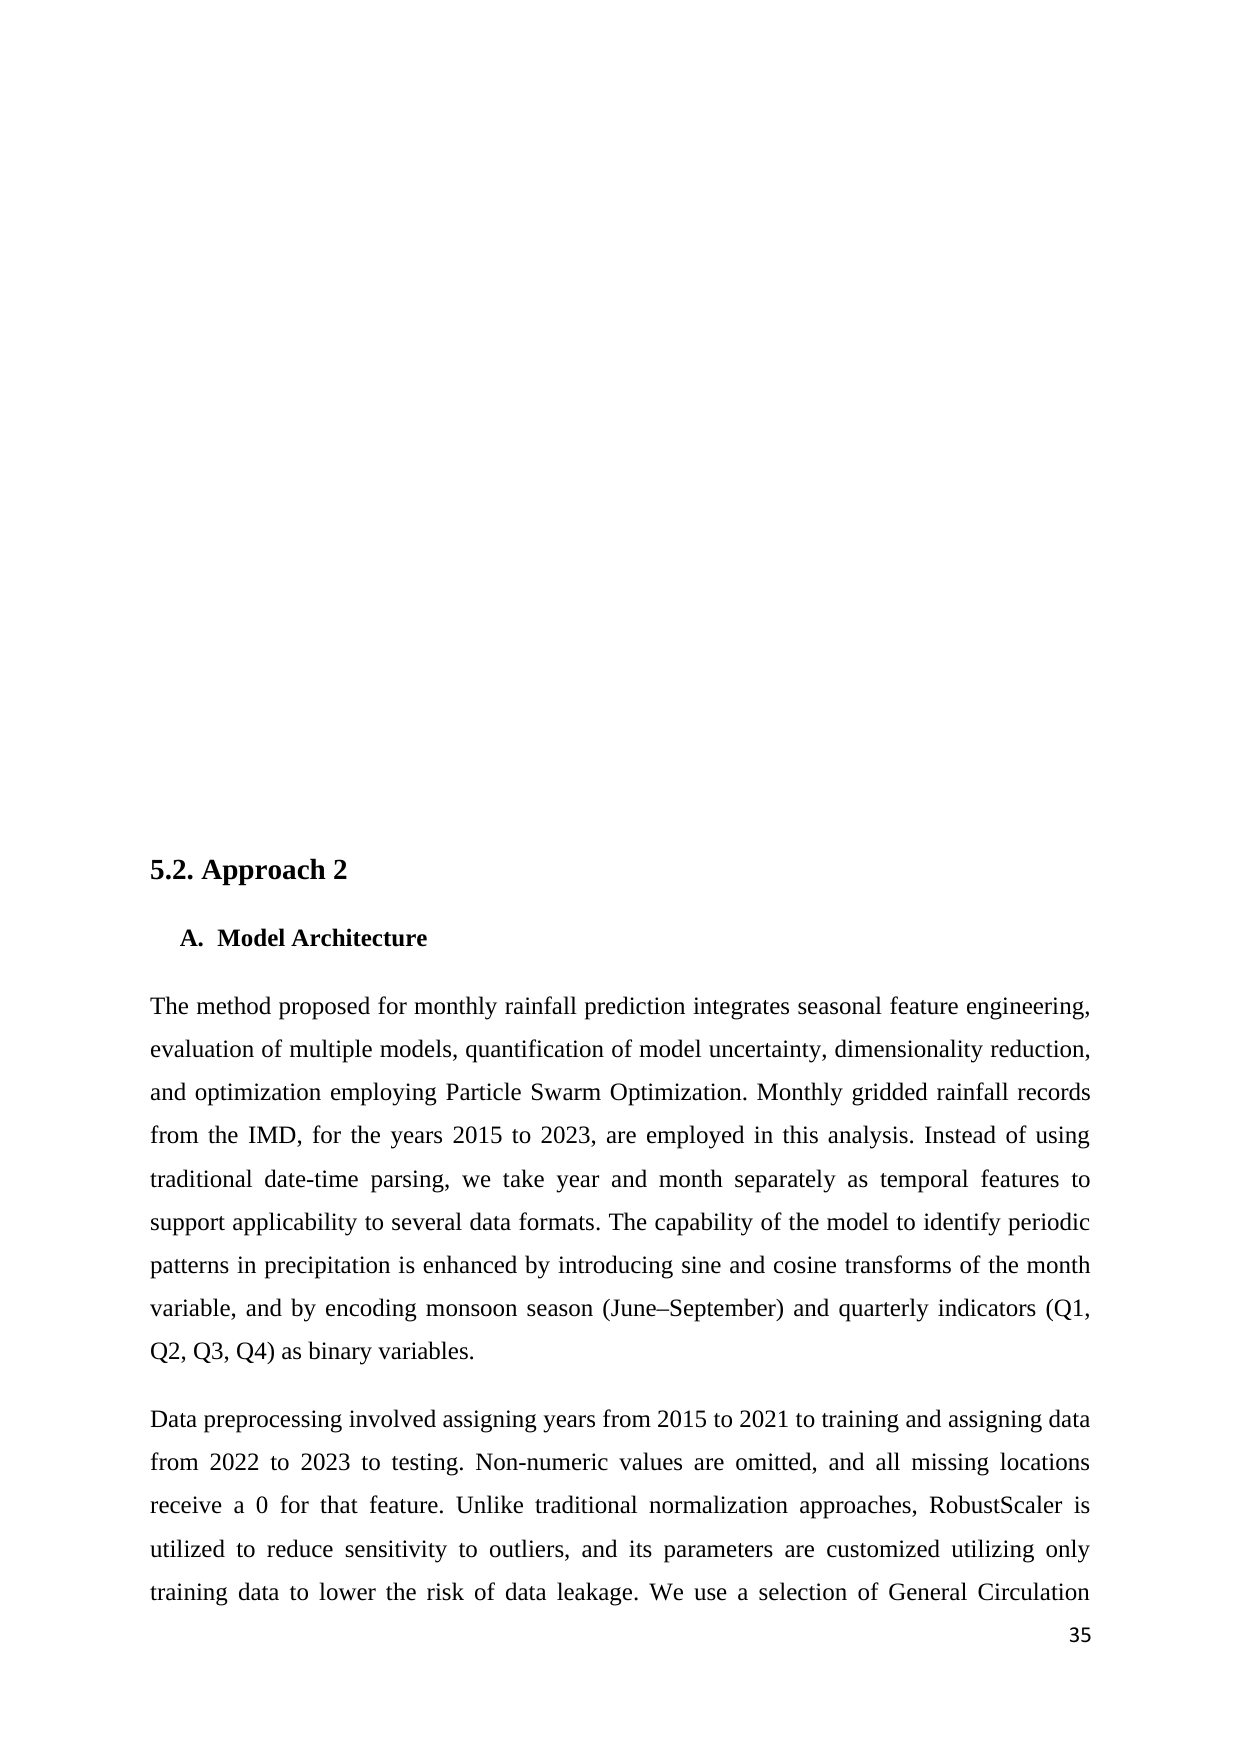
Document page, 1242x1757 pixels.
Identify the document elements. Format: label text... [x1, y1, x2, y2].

text The method proposed for monthly rainfall prediction integrates seasonal feature engineering, evaluation of multiple models, quantification of model uncertainty, dimensionality reduction, and optimization employing Particle Swarm Optimization. Monthly gridded rainfall records from the IMD, for the years 2015 to 2023, are employed in this analysis. Instead of using traditional date-time parsing, we take year and month separately as temporal features to support applicability to several data formats. The capability of the model to identify periodic patterns in precipitation is enhanced by introducing sine and cosine transforms of the month variable, and by encoding monsoon season (June–September) and quarterly indicators (Q1, Q2, Q3, Q4) as binary variables. [150, 991, 1092, 1365]
list Model Architecture [179, 923, 1081, 952]
text 5.2. Approach 2 [150, 852, 1081, 886]
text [150, 1404, 1092, 1606]
